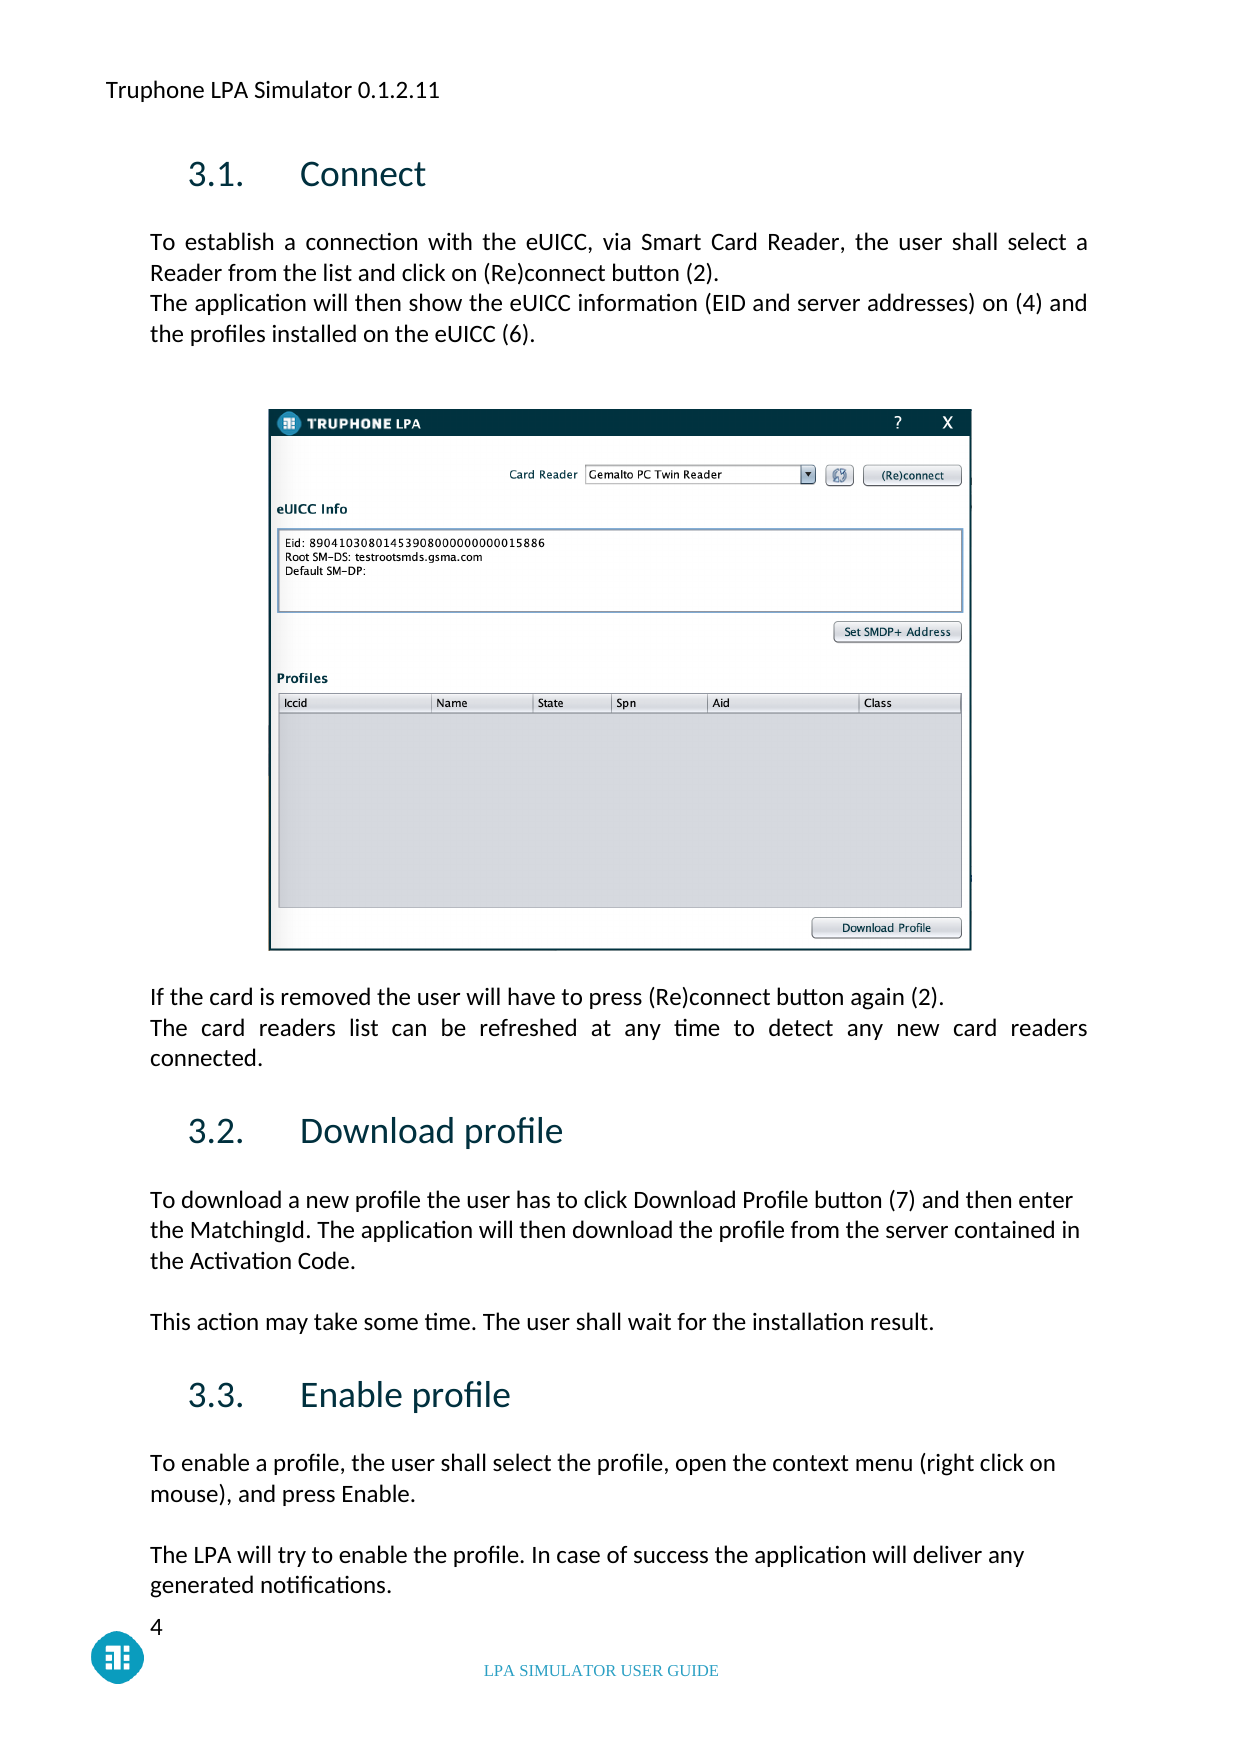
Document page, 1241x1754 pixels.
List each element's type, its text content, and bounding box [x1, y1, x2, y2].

text If the card is removed the user will have to press (Re)connect button again (2). [150, 981, 1090, 1012]
text To enable a profile, the user shall select the profile, open the context menu (right click on mouse), and press Enable. [150, 1447, 1090, 1508]
picture [272, 412, 969, 948]
subtitle Enable profile [187, 1371, 1090, 1417]
text The LPA will try to enable the profile. In case of success the application will deliver any generated notifications. [150, 1539, 1090, 1600]
text This action may take some time. The user shall wait for the installation result. [150, 1306, 1090, 1336]
picture [340, 419, 381, 429]
picture [86, 1627, 152, 1688]
subtitle Download profile [187, 1107, 1090, 1153]
subtitle Connect [187, 150, 1090, 196]
picture [308, 419, 326, 429]
text To establish a connection with the eUICC, via Smart Card Reader, the user shall select a Reader from the list and click on (Re)connect button (2). [150, 226, 1090, 287]
picture [329, 419, 337, 429]
text To download a new profile the user has to click Download Profile button (7) and then enter the MatchingId. The application will then download the profile from the server contained in the Activation Code. [150, 1184, 1090, 1275]
picture [384, 419, 390, 429]
text The application will then show the eUICC information (EID and server addresses) on (4) and the profiles installed on the eUICC (6). [150, 287, 1090, 348]
text The card readers list can be refreshed at any time to detect any new card readers connected. [150, 1012, 1090, 1073]
